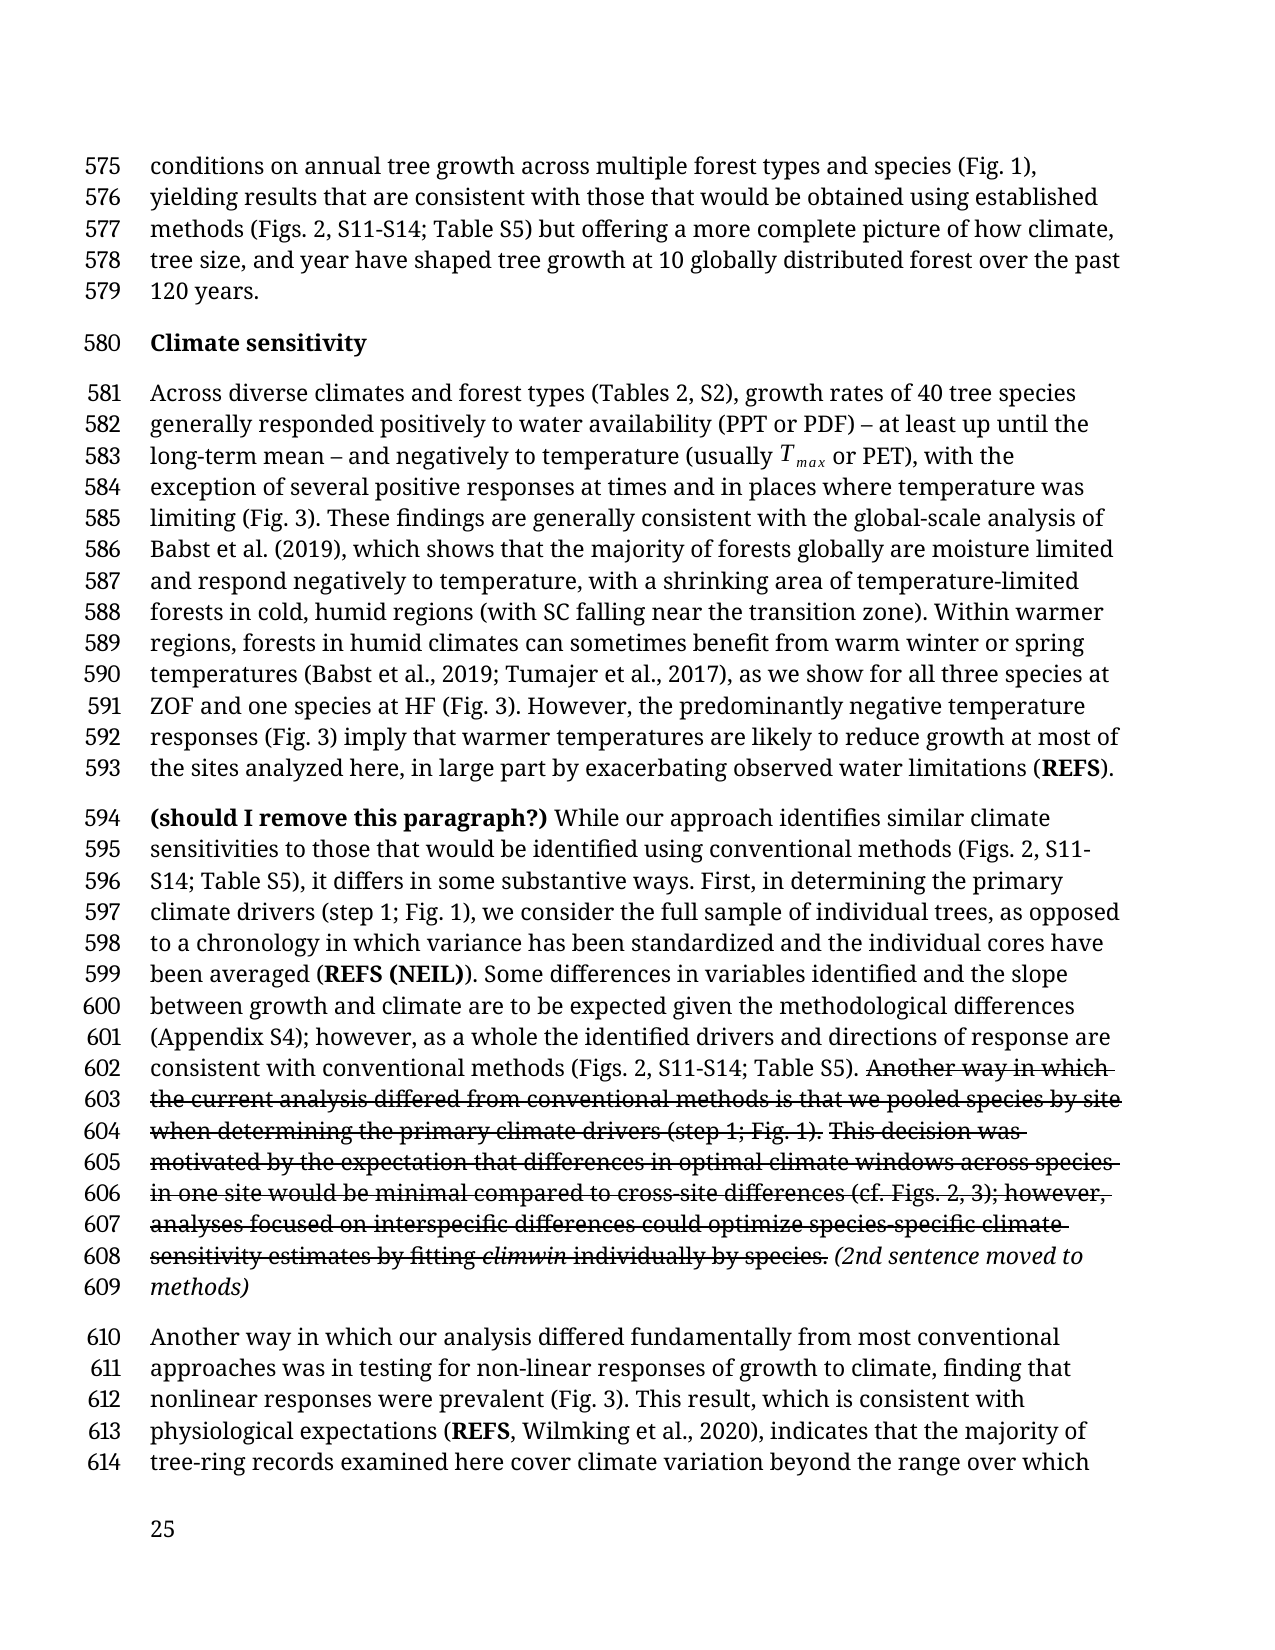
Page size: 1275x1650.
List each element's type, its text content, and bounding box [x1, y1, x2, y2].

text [150, 1321, 1125, 1477]
text Across diverse climates and forest types (Tables 2, S2), growth rates of 40 tree species generally responded positively to water availability (PPT or PDF) – at least up until the long-term mean – and negatively to temperature (usually or PET), with the exception of several positive responses at times and in places where temperature was limiting (Fig. 3). These findings are generally consistent with the global-scale analysis of Babst et al. (2019), which shows that the majority of forests globally are moisture limited and respond negatively to temperature, with a shrinking area of temperature-limited forests in cold, humid regions (with SC falling near the transition zone). Within warmer regions, forests in humid climates can sometimes benefit from warm winter or spring temperatures (Babst et al., 2019; Tumajer et al., 2017), as we show for all three species at ZOF and one species at HF (Fig. 3). However, the predominantly negative temperature responses (Fig. 3) imply that warmer temperatures are likely to reduce growth at most of the sites analyzed here, in large part by exacerbating observed water limitations (REFS). [150, 377, 1125, 783]
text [150, 150, 1125, 306]
text (should I remove this paragraph?) While our approach identifies similar climate sensitivities to those that would be identified using conventional methods (Figs. 2, S11-S14; Table S5), it differs in some substantive ways. First, in determining the primary climate drivers (step 1; Fig. 1), we consider the full sample of individual trees, as opposed to a chronology in which variance has been standardized and the individual cores have been averaged (REFS (NEIL)). Some differences in variables identified and the slope between growth and climate are to be expected given the methodological differences (Appendix S4); however, as a whole the identified drivers and directions of response are consistent with conventional methods (Figs. 2, S11-S14; Table S5). Another way in which the current analysis differed from conventional methods is that we pooled species by site when determining the primary climate drivers (step 1; Fig. 1). This decision was motivated by the expectation that differences in optimal climate windows across species in one site would be minimal compared to cross-site differences (cf. Figs. 2, 3); however, analyses focused on interspecific differences could optimize species-specific climate sensitivity estimates by fitting climwin individually by species. (2nd sentence moved to methods) [150, 802, 1125, 1302]
subtitle Climate sensitivity [150, 327, 1125, 358]
